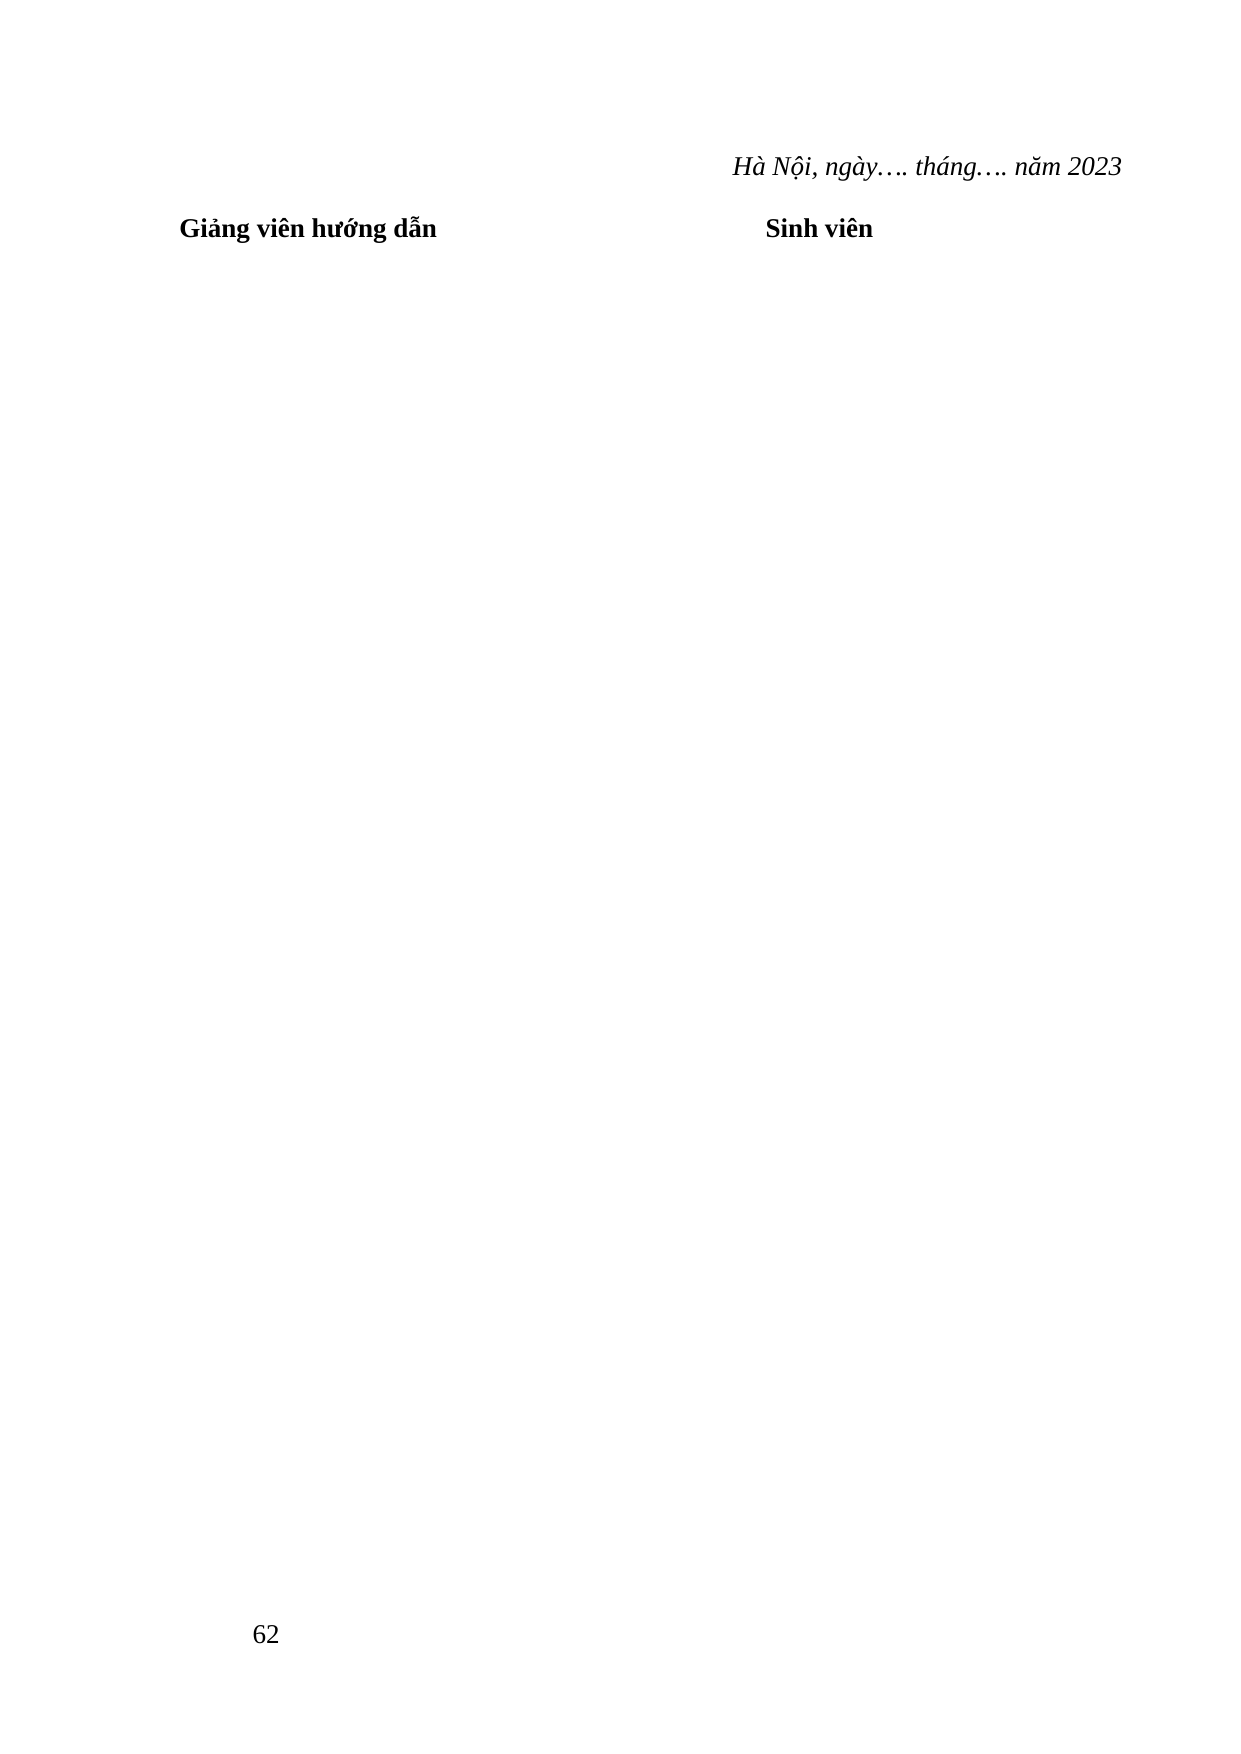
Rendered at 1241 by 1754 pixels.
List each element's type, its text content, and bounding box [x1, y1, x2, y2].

text Hà Nội, ngày…. tháng…. năm 2023 [177, 150, 1122, 181]
table_header Sinh viên [679, 212, 1122, 306]
table_header Giảng viên hướng dẫn [93, 212, 679, 306]
